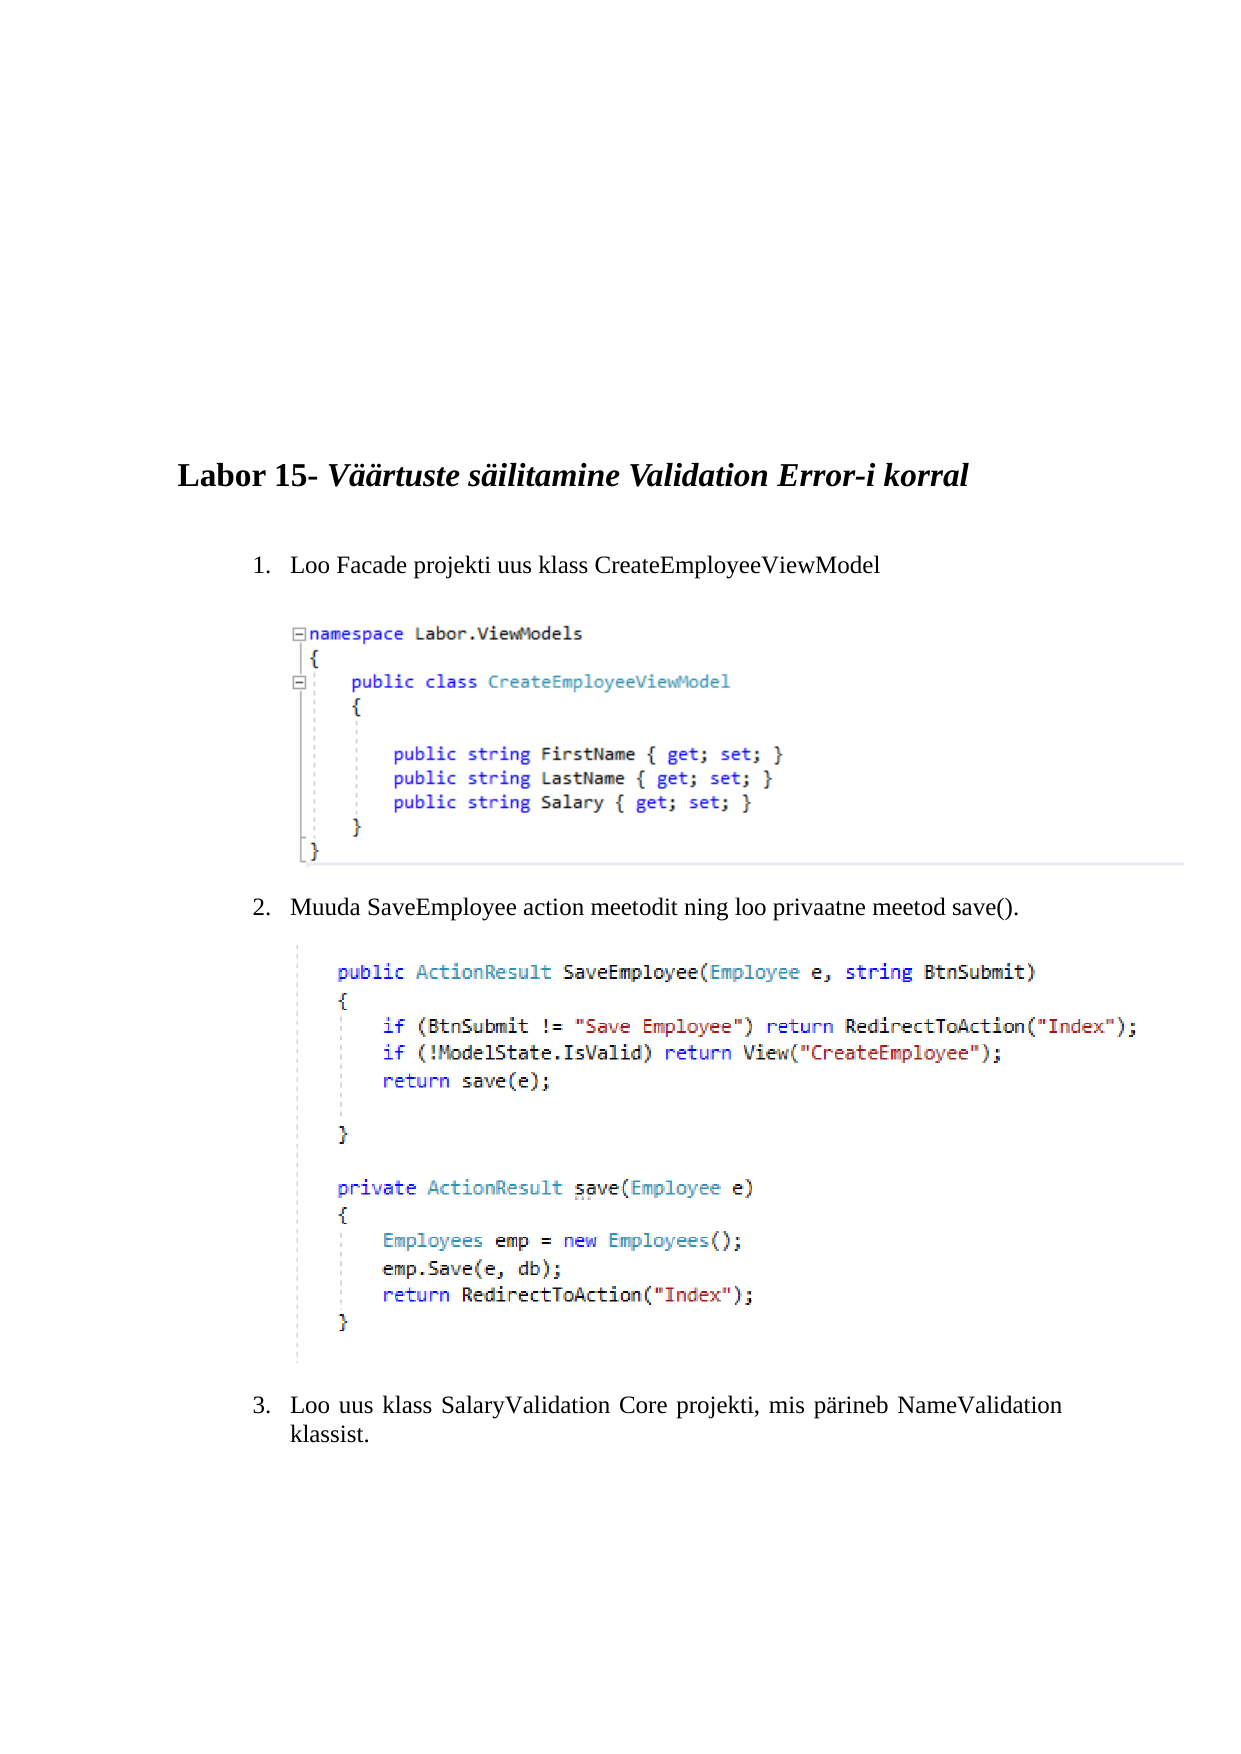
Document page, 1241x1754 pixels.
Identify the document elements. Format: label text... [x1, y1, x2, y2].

picture [289, 603, 1184, 867]
list Muuda SaveEmployee action meetodit ning loo privaatne meetod save(). [252, 892, 1063, 920]
picture [289, 945, 1192, 1366]
list Loo Facade projekti uus klass CreateEmployeeViewModel [252, 550, 1063, 579]
list Loo uus klass SalaryValidation Core projekti, mis pärineb NameValidation klassist. [252, 1391, 1063, 1448]
subtitle Labor 15- Väärtuste säilitamine Validation Error-i korral [177, 455, 1063, 493]
